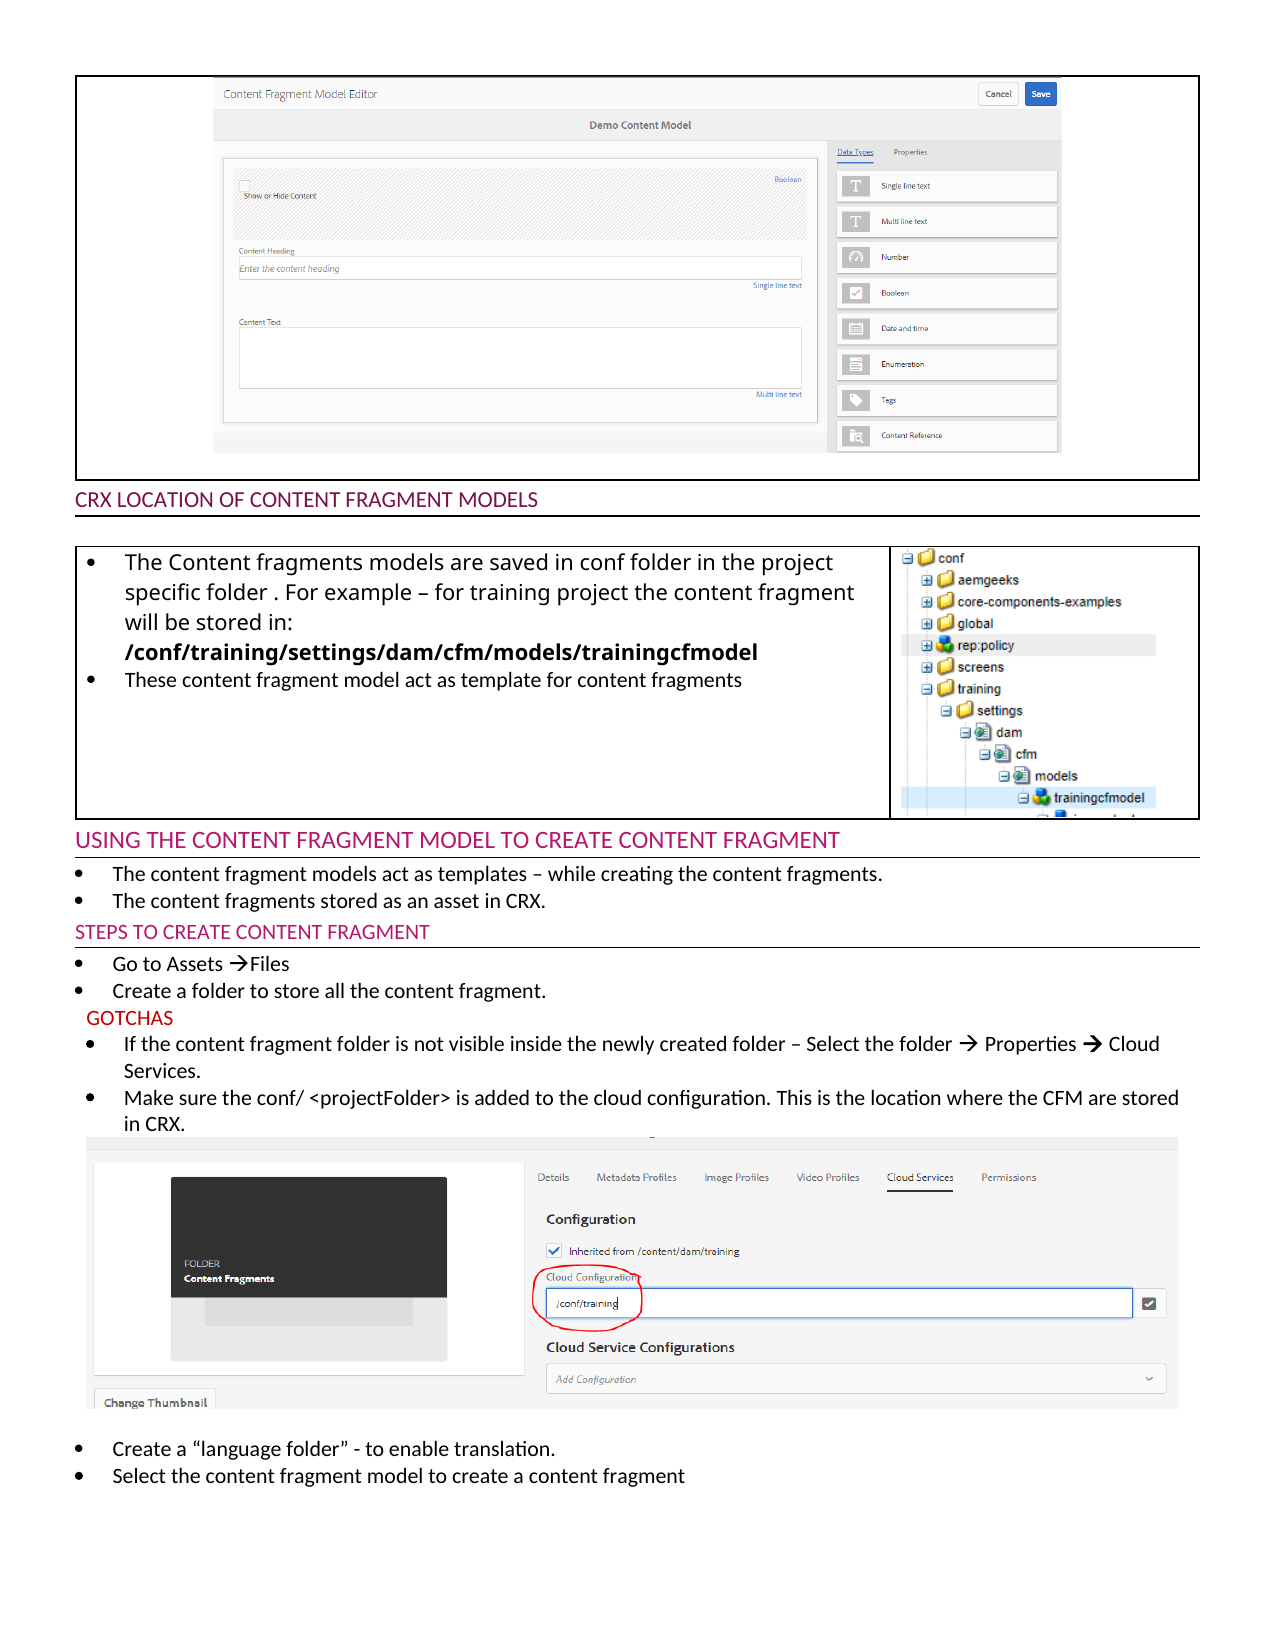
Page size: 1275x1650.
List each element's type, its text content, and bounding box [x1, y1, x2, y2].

list The content fragment models act as templates – while creating the content fragments. [75, 861, 1200, 887]
picture [213, 76, 1062, 453]
subtitle CRX LOCATION OF CONTENT FRAGMENT MODELS [75, 485, 1200, 515]
table_header GOTCHAS If the content fragment folder is not visible inside the newly created folder – Select the folder Properties Cloud Services. Make sure the conf/ <projectFolder> is added to the cloud configuration. This is the location where the CFM are stored in CRX. [75, 1004, 1199, 1409]
table_header The Content fragments models are saved in conf folder in the project specific folder . For example – for training project the content fragment will be stored in: /conf/training/settings/dam/cfm/models/trainingcfmodel These content fragment model act as template for content fragments [77, 547, 889, 818]
list Select the content fragment model to create a content fragment [75, 1462, 1200, 1489]
list Create a folder to store all the content fragment. [75, 977, 1200, 1004]
table_header [891, 547, 1198, 818]
picture [86, 1137, 1179, 1409]
picture [901, 547, 1157, 817]
subtitle STEPS TO CREATE CONTENT FRAGMENT [75, 918, 1200, 947]
list The content fragments stored as an asset in CRX. [75, 887, 1200, 914]
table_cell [77, 77, 1198, 479]
list Create a “language folder” - to enable translation. [75, 1436, 1200, 1462]
subtitle USING THE CONTENT FRAGMENT MODEL TO CREATE CONTENT FRAGMENT [75, 824, 1200, 857]
list Go to Assets Files [75, 950, 1200, 977]
